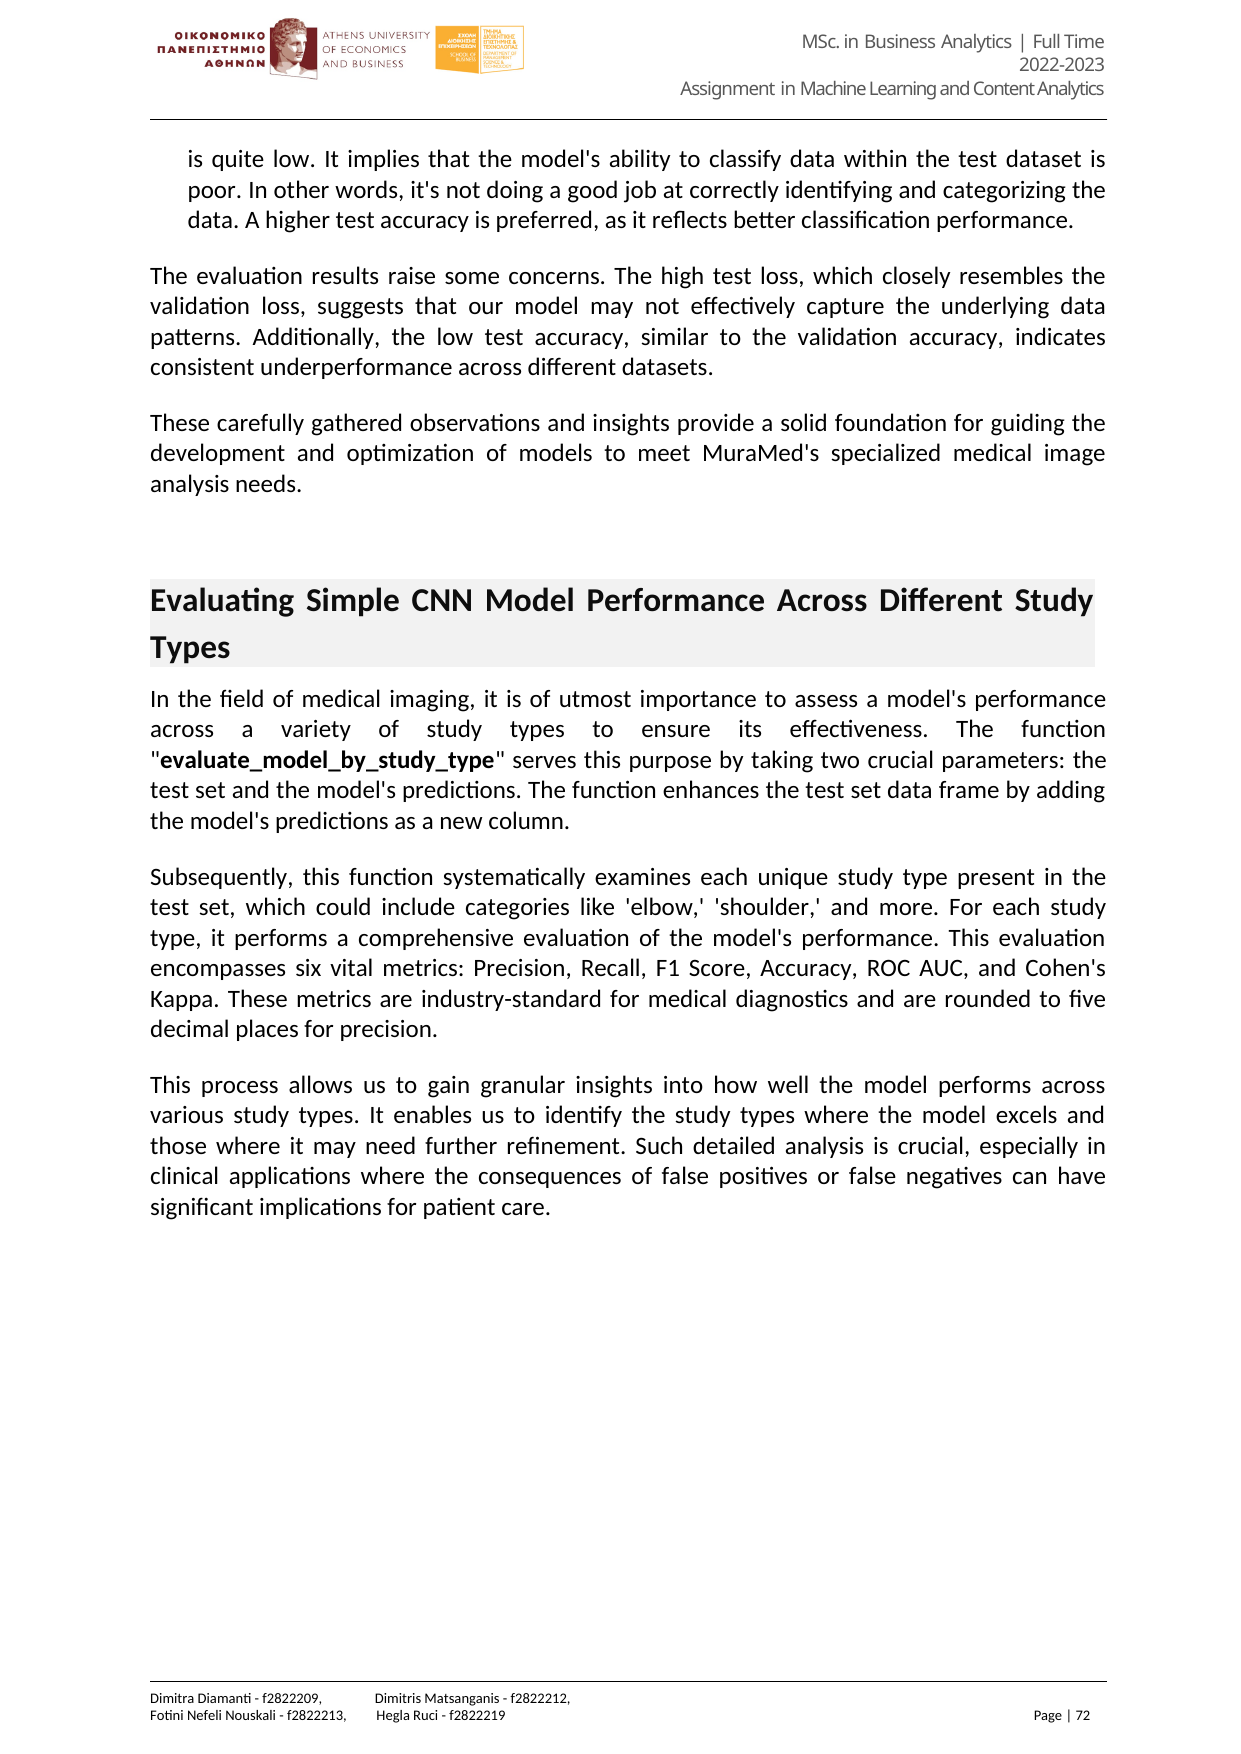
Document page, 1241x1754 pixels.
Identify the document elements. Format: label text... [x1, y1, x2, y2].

text Subsequently, this function systematically examines each unique study type present in the test set, which could include categories like 'elbow,' 'shoulder,' and more. For each study type, it performs a comprehensive evaluation of the model's performance. This evaluation encompasses six vital metrics: Precision, Recall, F1 Score, Accuracy, ROC AUC, and Cohen's Kappa. These metrics are industry-standard for medical diagnostics and are rounded to five decimal places for precision. [150, 861, 1107, 1044]
subtitle Evaluating Simple CNN Model Performance Across Different Study Types [150, 579, 1095, 667]
text In the field of medical imaging, it is of utmost importance to assess a model's performance across a variety of study types to ensure its effectiveness. The function "evaluate_model_by_study_type" serves this purpose by taking two crucial parameters: the test set and the model's predictions. The function enhances the test set data frame by adding the model's predictions as a new column. [150, 683, 1107, 836]
text This process allows us to gain granular insights into how well the model performs across various study types. It enables us to identify the study types where the model excels and those where it may need further refinement. Such detailed analysis is crucial, especially in clinical applications where the consequences of false positives or false negatives can have significant implications for patient care. [150, 1069, 1107, 1221]
text These carefully gathered observations and insights provide a solid foundation for guiding the development and optimization of models to meet MuraMed's specialized medical image analysis needs. [150, 407, 1107, 498]
text The evaluation results raise some concerns. The high test loss, which closely resembles the validation loss, suggests that our model may not effectively capture the underlying data patterns. Additionally, the low test accuracy, similar to the validation accuracy, indicates consistent underperformance across different datasets. [150, 260, 1107, 382]
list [150, 143, 1107, 235]
picture [151, 17, 526, 82]
